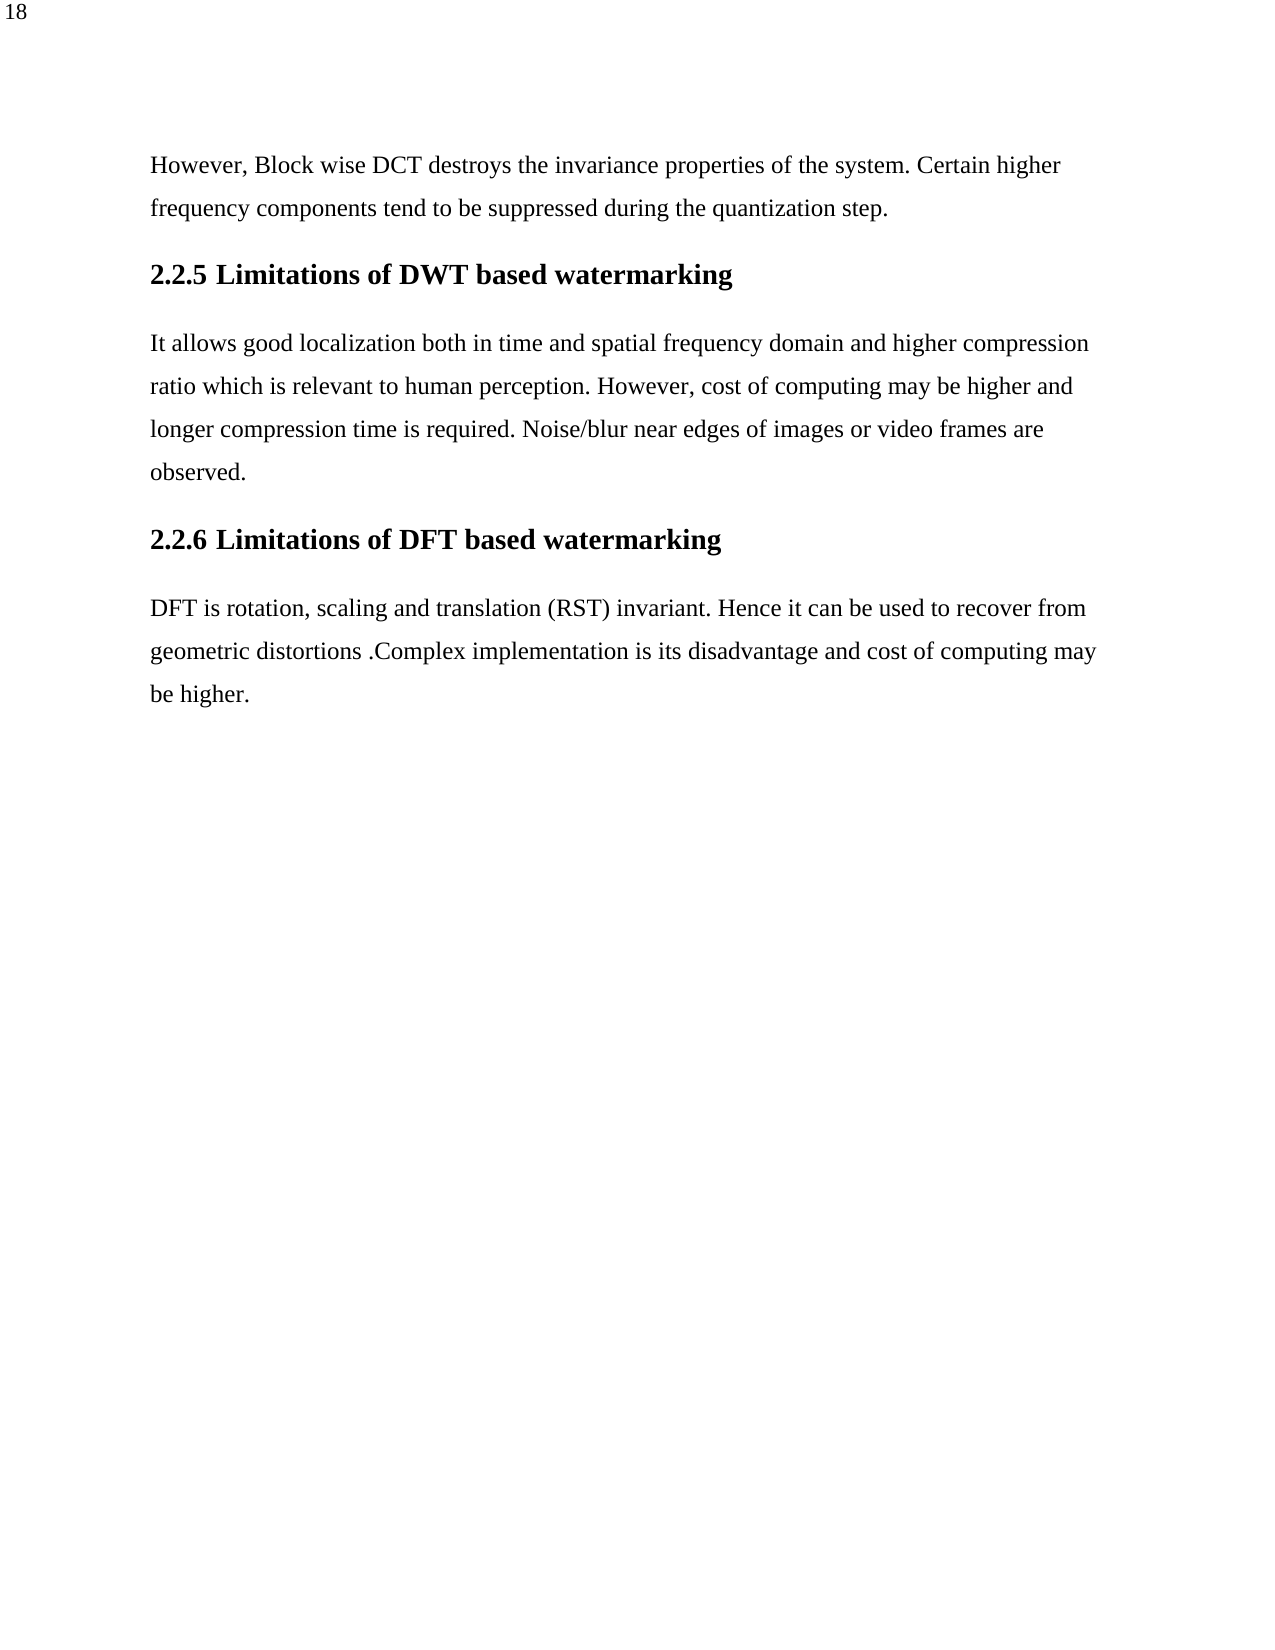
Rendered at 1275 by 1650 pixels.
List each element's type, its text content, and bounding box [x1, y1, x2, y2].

text DFT is rotation, scaling and translation (RST) invariant. Hence it can be used to recover from geometric distortions .Complex implementation is its disadvantage and cost of computing may be higher. [150, 593, 1099, 708]
text It allows good localization both in time and spatial frequency domain and higher compression ratio which is relevant to human perception. However, cost of computing may be higher and longer compression time is required. Noise/blur near edges of images or video frames are observed. [150, 328, 1091, 486]
subtitle Limitations of DFT based watermarking [150, 522, 1148, 555]
subtitle Limitations of DWT based watermarking [150, 257, 1148, 291]
text However, Block wise DCT destroys the invariance properties of the system. Certain higher frequency components tend to be suppressed during the quantization step. [150, 150, 1148, 222]
